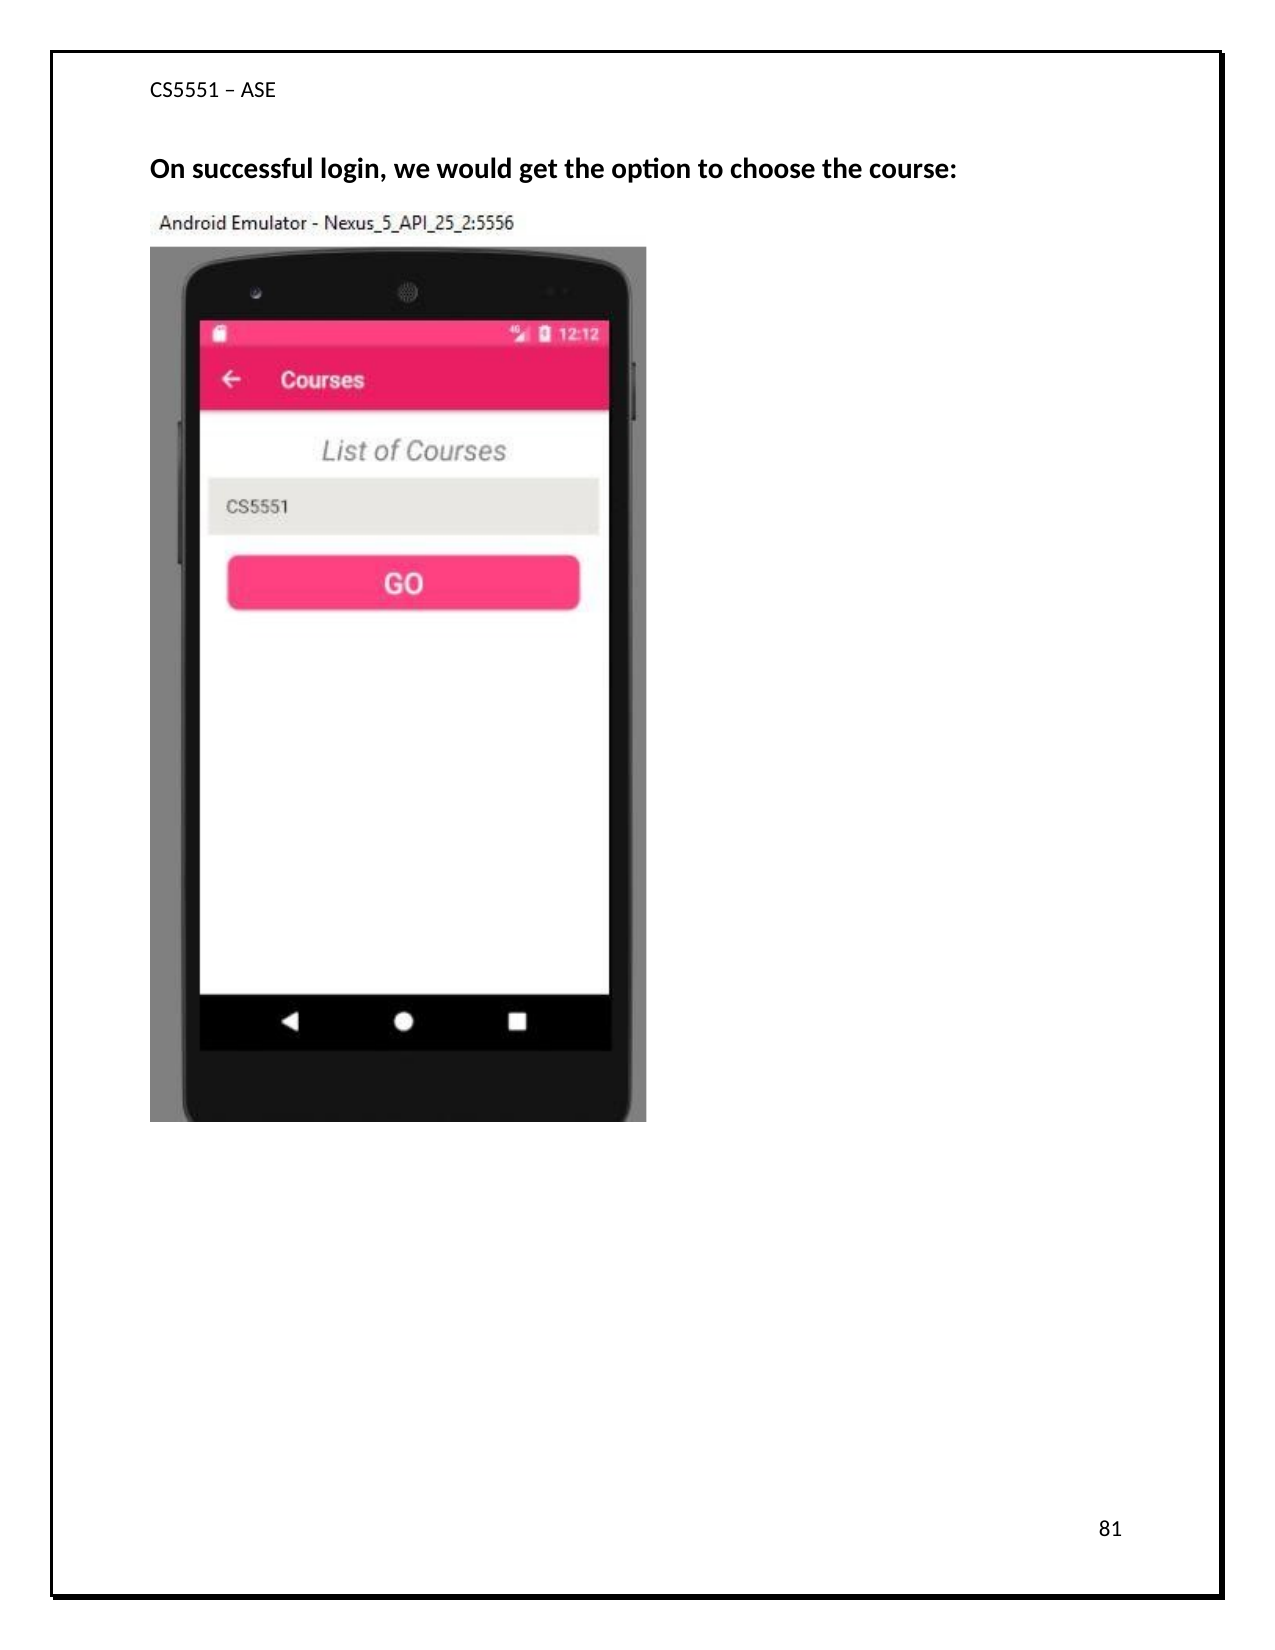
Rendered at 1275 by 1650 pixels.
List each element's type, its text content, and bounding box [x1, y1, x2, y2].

picture [150, 211, 647, 1122]
text On successful login, we would get the option to choose the course: [150, 150, 1122, 186]
